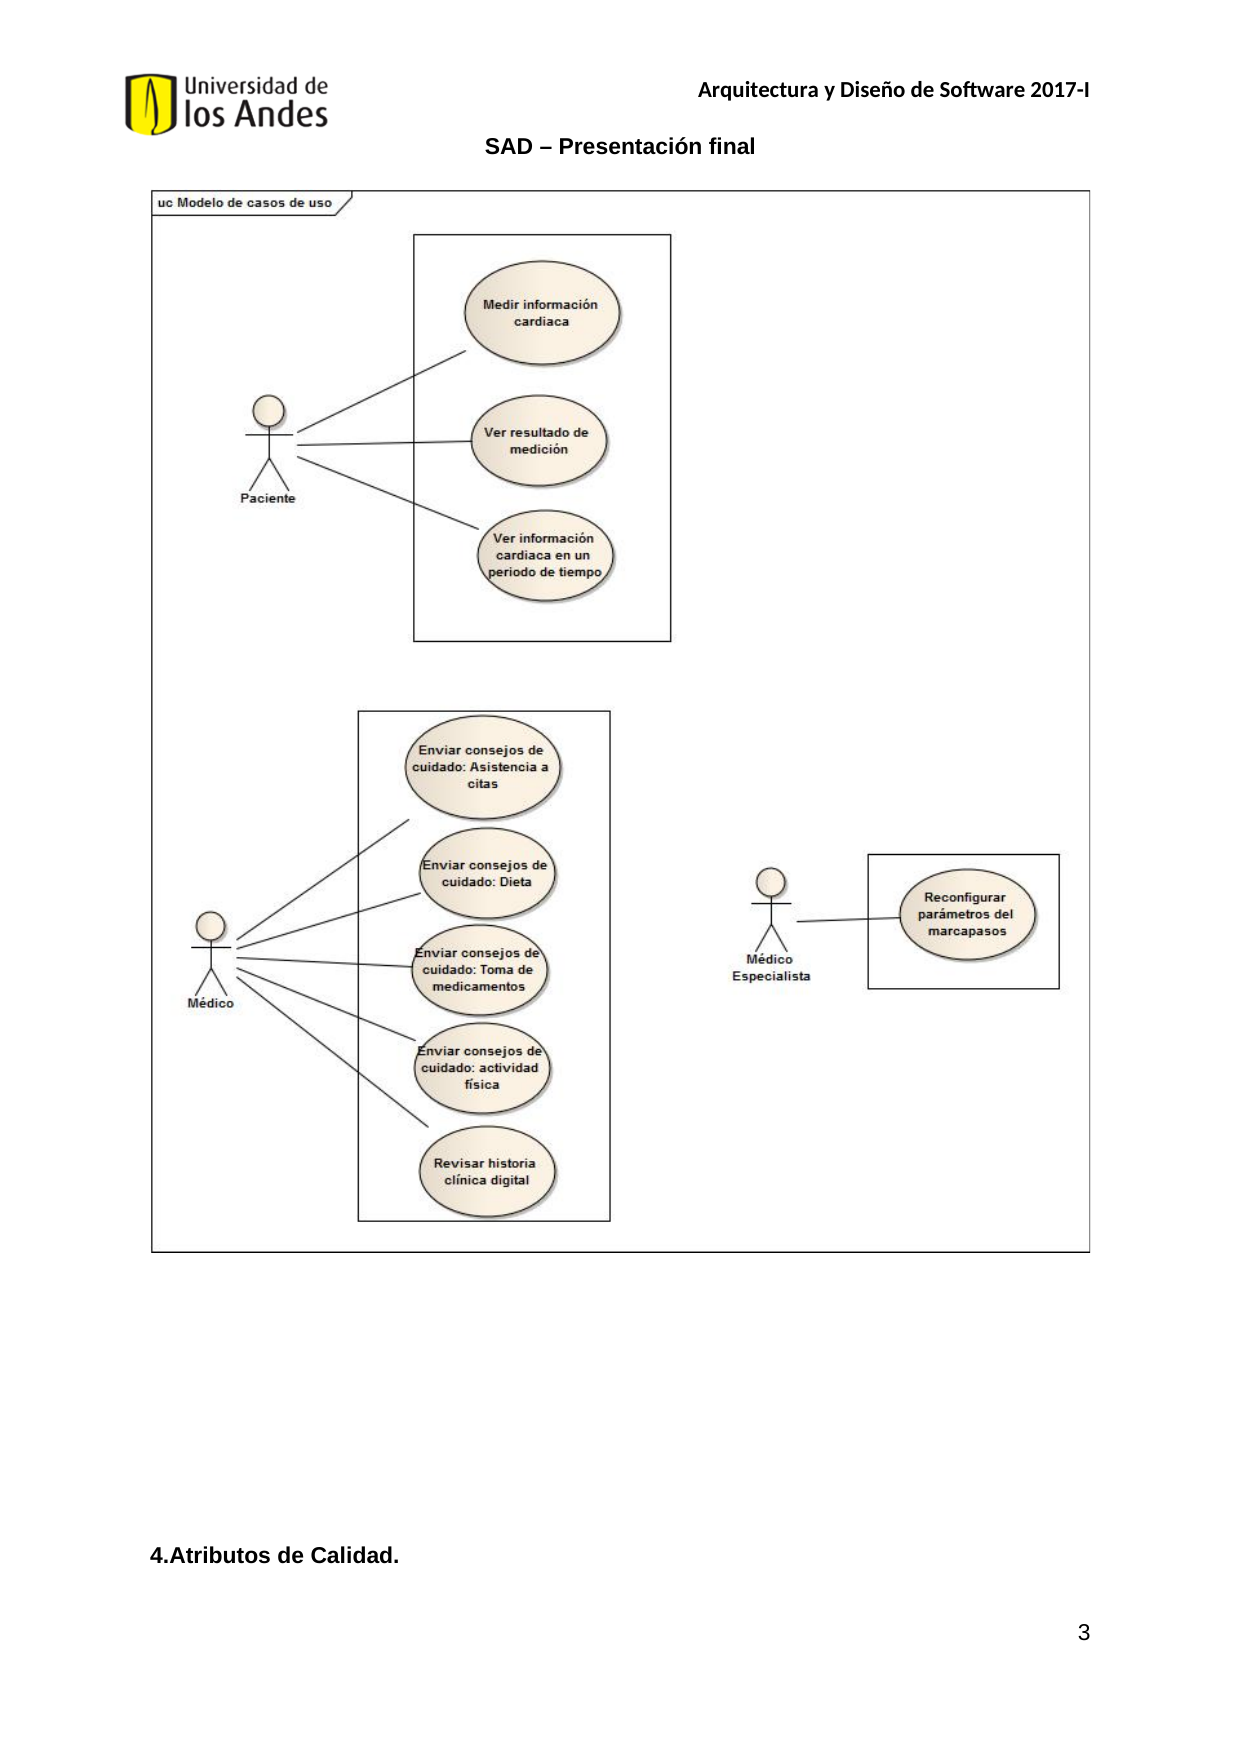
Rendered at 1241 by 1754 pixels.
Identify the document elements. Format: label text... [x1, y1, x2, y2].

picture [109, 61, 342, 148]
text 4.Atributos de Calidad. [150, 1542, 1090, 1568]
picture [150, 189, 1091, 1253]
